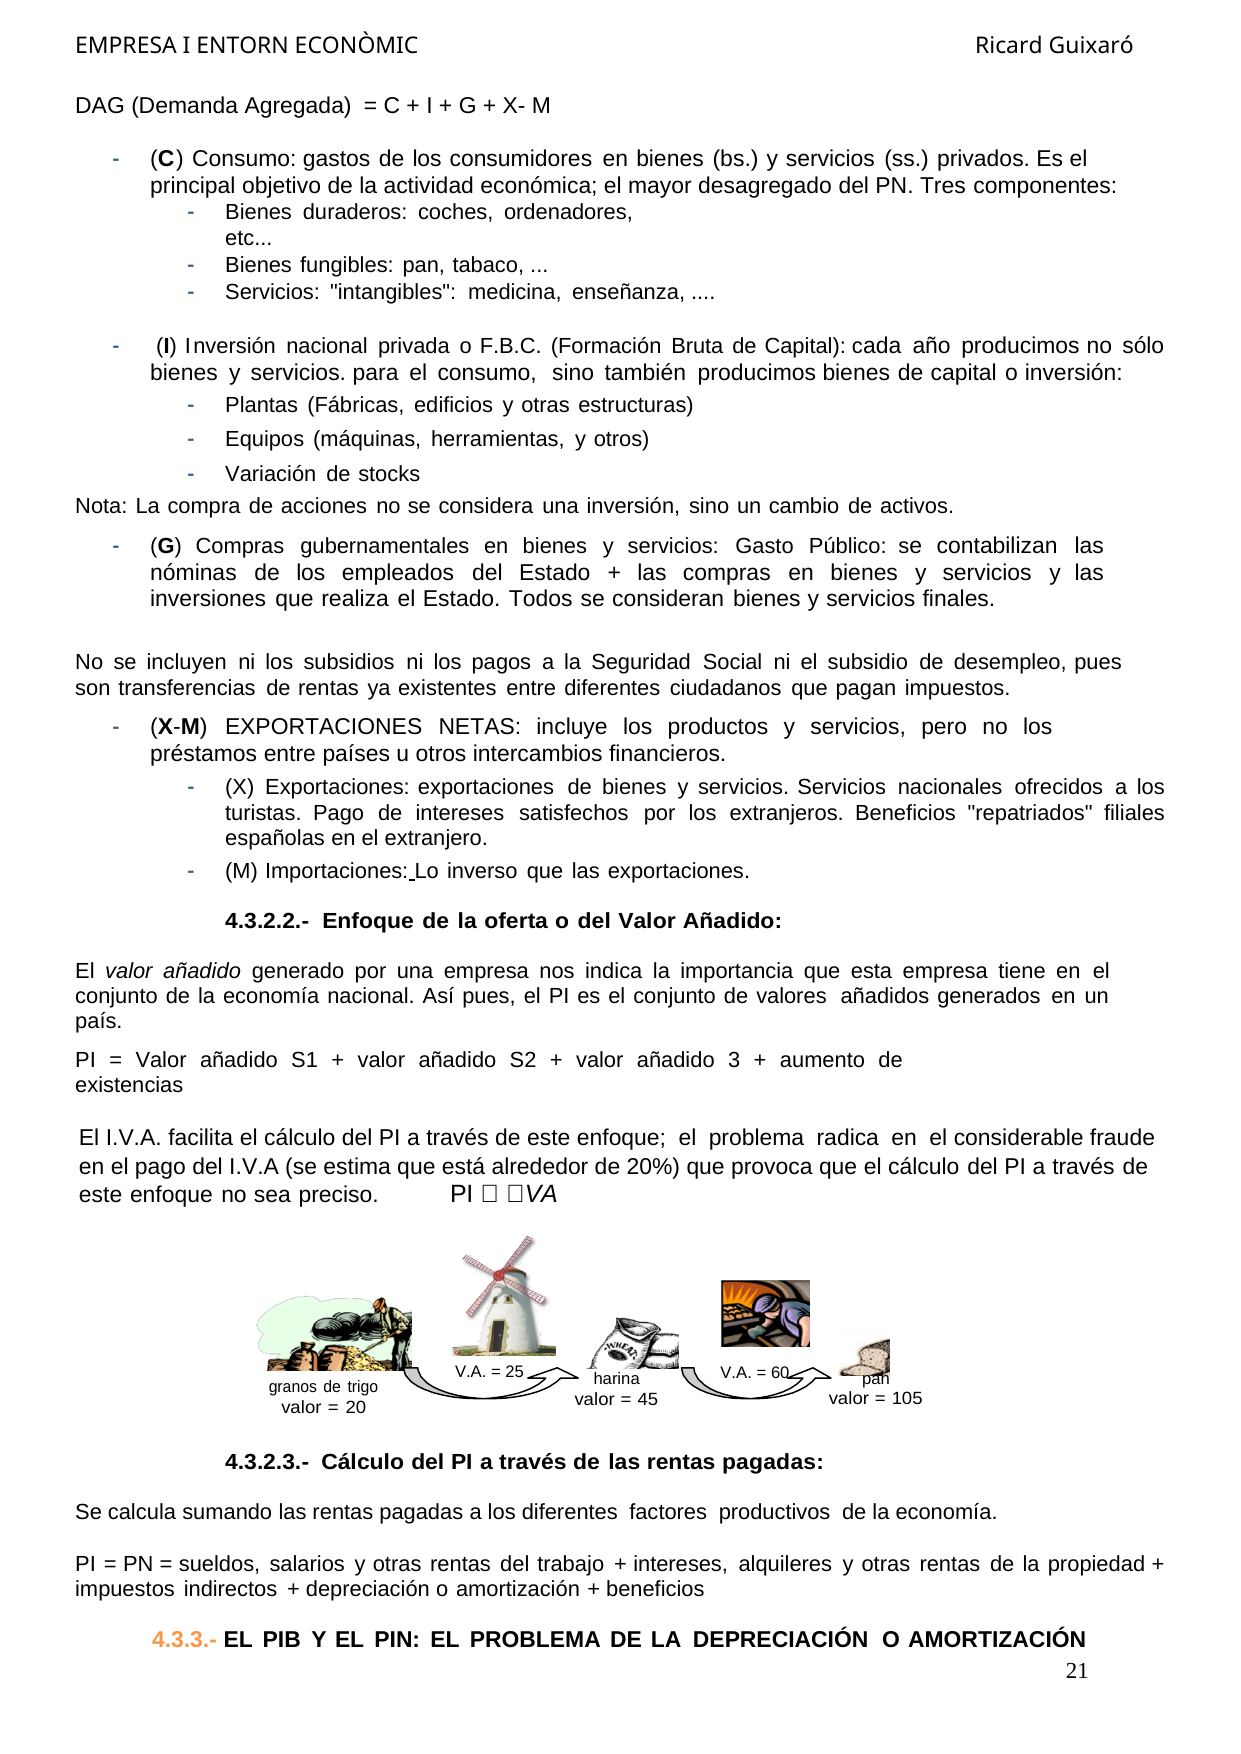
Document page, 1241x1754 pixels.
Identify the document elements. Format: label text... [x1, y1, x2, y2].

picture [450, 1231, 556, 1356]
list (C) Consumo: gastos de los consumidores en bienes (bs.) y servicios (ss.) privados. Es el principal objetivo de la actividad económica; el mayor desagregado del PN. Tres componentes: [112, 145, 1165, 198]
picture [837, 1331, 890, 1376]
list (X-M) EXPORTACIONES NETAS: incluye los productos y servicios, pero no los préstamos entre países u otros intercambios financieros. [112, 713, 1053, 766]
text DAG (Demanda Agregada) = C + I + G + X- M [75, 92, 1165, 118]
list (I) Inversión nacional privada o F.B.C. (Formación Bruta de Capital): cada año producimos no sólo bienes y servicios. para el consumo, sino también producimos bienes de capital o inversión: [112, 332, 1165, 385]
text PI = PN = sueldos, salarios y otras rentas del trabajo + intereses, alquileres y otras rentas de la propiedad + impuestos indirectos + depreciación o amortización + beneficios [75, 1551, 1165, 1601]
list Bienes fungibles: pan, tabaco, ... [187, 251, 633, 278]
text Nota: La compra de acciones no se considera una inversión, sino un cambio de activos. [75, 493, 1165, 518]
subtitle 4.3.3.- EL PIB Y EL PIN: EL PROBLEMA DE LA DEPRECIACIÓN O AMORTIZACIÓN [152, 1626, 1165, 1652]
text El I.V.A. facilita el cálculo del PI a través de este enfoque; el problema radica en el considerable fraude en el pago del I.V.A (se estima que está alrededor de 20%) que provoca que el cálculo del PI a través de este enfoque no sea preciso. PI  VA [79, 1123, 1165, 1209]
text Se calcula sumando las rentas pagadas a los diferentes factores productivos de la economía. [75, 1499, 1165, 1524]
list Bienes duraderos: coches, ordenadores, etc... [187, 198, 633, 250]
text El valor añadido generado por una empresa nos indica la importancia que esta empresa tiene en el conjunto de la economía nacional. Así pues, el PI es el conjunto de valores añadidos generados en un país. [75, 958, 1110, 1033]
text No se incluyen ni los subsidios ni los pagos a la Seguridad Social ni el subsidio de desempleo, pues son transferencias de rentas ya existentes entre diferentes ciudadanos que pagan impuestos. [75, 649, 1122, 700]
subtitle 4.3.2.3.- Cálculo del PI a través de las rentas pagadas: [152, 1449, 1165, 1474]
text PI = Valor añadido S1 + valor añadido S2 + valor añadido 3 + aumento de existencias [75, 1047, 904, 1097]
list Variación de stocks [187, 460, 1165, 486]
list (M) Importaciones: Lo inverso que las exportaciones. [187, 857, 1165, 883]
picture [583, 1315, 679, 1369]
list Servicios: "intangibles": medicina, enseñanza, .... [187, 278, 1165, 305]
list Equipos (máquinas, herramientas, y otros) [187, 425, 1165, 452]
picture [254, 1294, 412, 1371]
list (X) Exportaciones: exportaciones de bienes y servicios. Servicios nacionales ofrecidos a los turistas. Pago de intereses satisfechos por los extranjeros. Beneficios "repatriados" filiales españolas en el extranjero. [187, 773, 1165, 850]
subtitle 4.3.2.2.- Enfoque de la oferta o del Valor Añadido: [152, 907, 1165, 933]
list (G) Compras gubernamentales en bienes y servicios: Gasto Público: se contabilizan las nóminas de los empleados del Estado + las compras en bienes y servicios y las inversiones que realiza el Estado. Todos se consideran bienes y servicios finales. [112, 532, 1103, 612]
list Plantas (Fábricas, edificios y otras estructuras) [187, 391, 1165, 418]
picture [719, 1278, 810, 1347]
